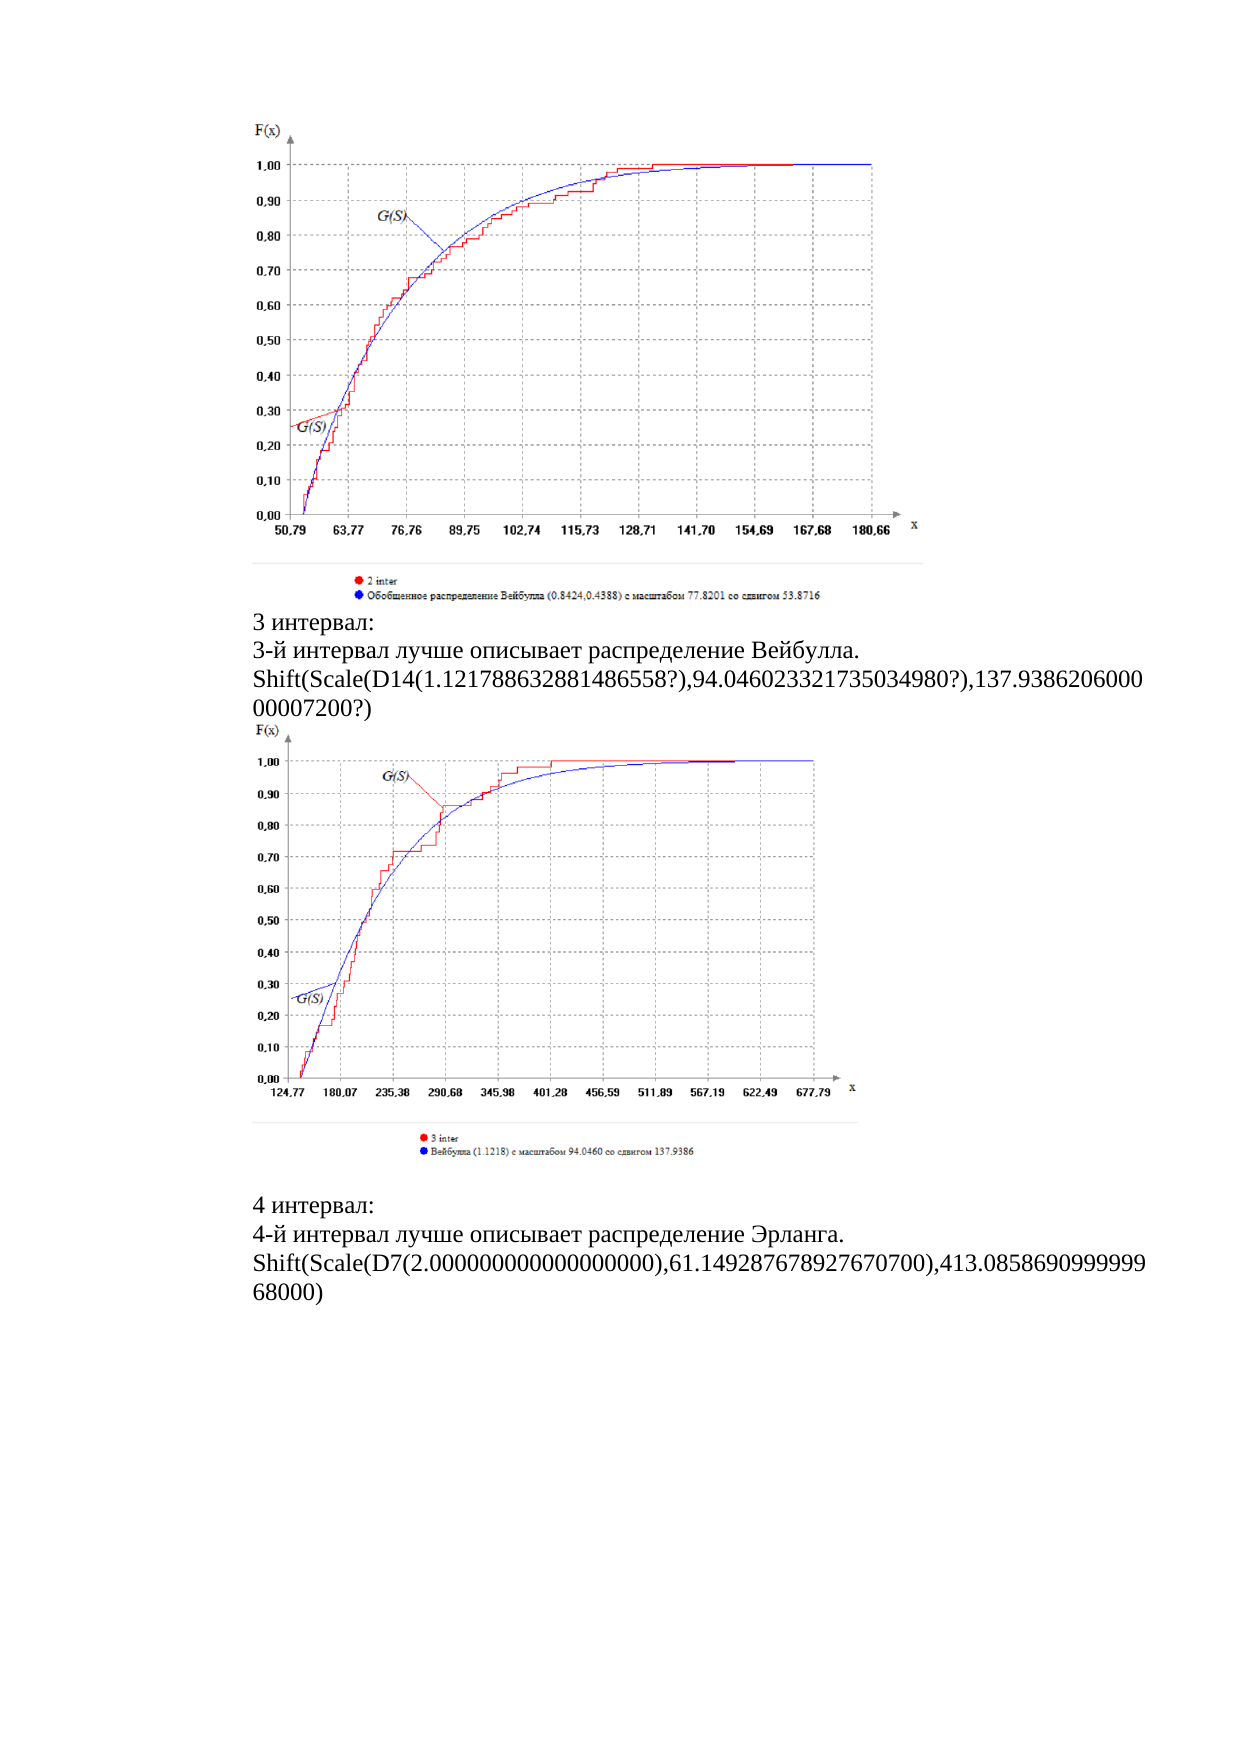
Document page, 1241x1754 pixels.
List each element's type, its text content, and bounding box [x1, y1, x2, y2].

picture [252, 721, 859, 1162]
list 4 интервал: [252, 1190, 1152, 1219]
list Shift(Scale(D14(1.121788632881486558?),94.046023321735034980?),137.938620600000007200?) [252, 664, 1152, 722]
list 3-й интервал лучше описывает распределение Вейбулла. [252, 636, 1152, 664]
picture [252, 118, 924, 607]
list 4-й интервал лучше описывает распределение Эрланга. [252, 1219, 1152, 1248]
list 3 интервал: [252, 607, 1152, 636]
list Shift(Scale(D7(2.000000000000000000),61.149287678927670700),413.085869099999968000) [252, 1248, 1152, 1305]
